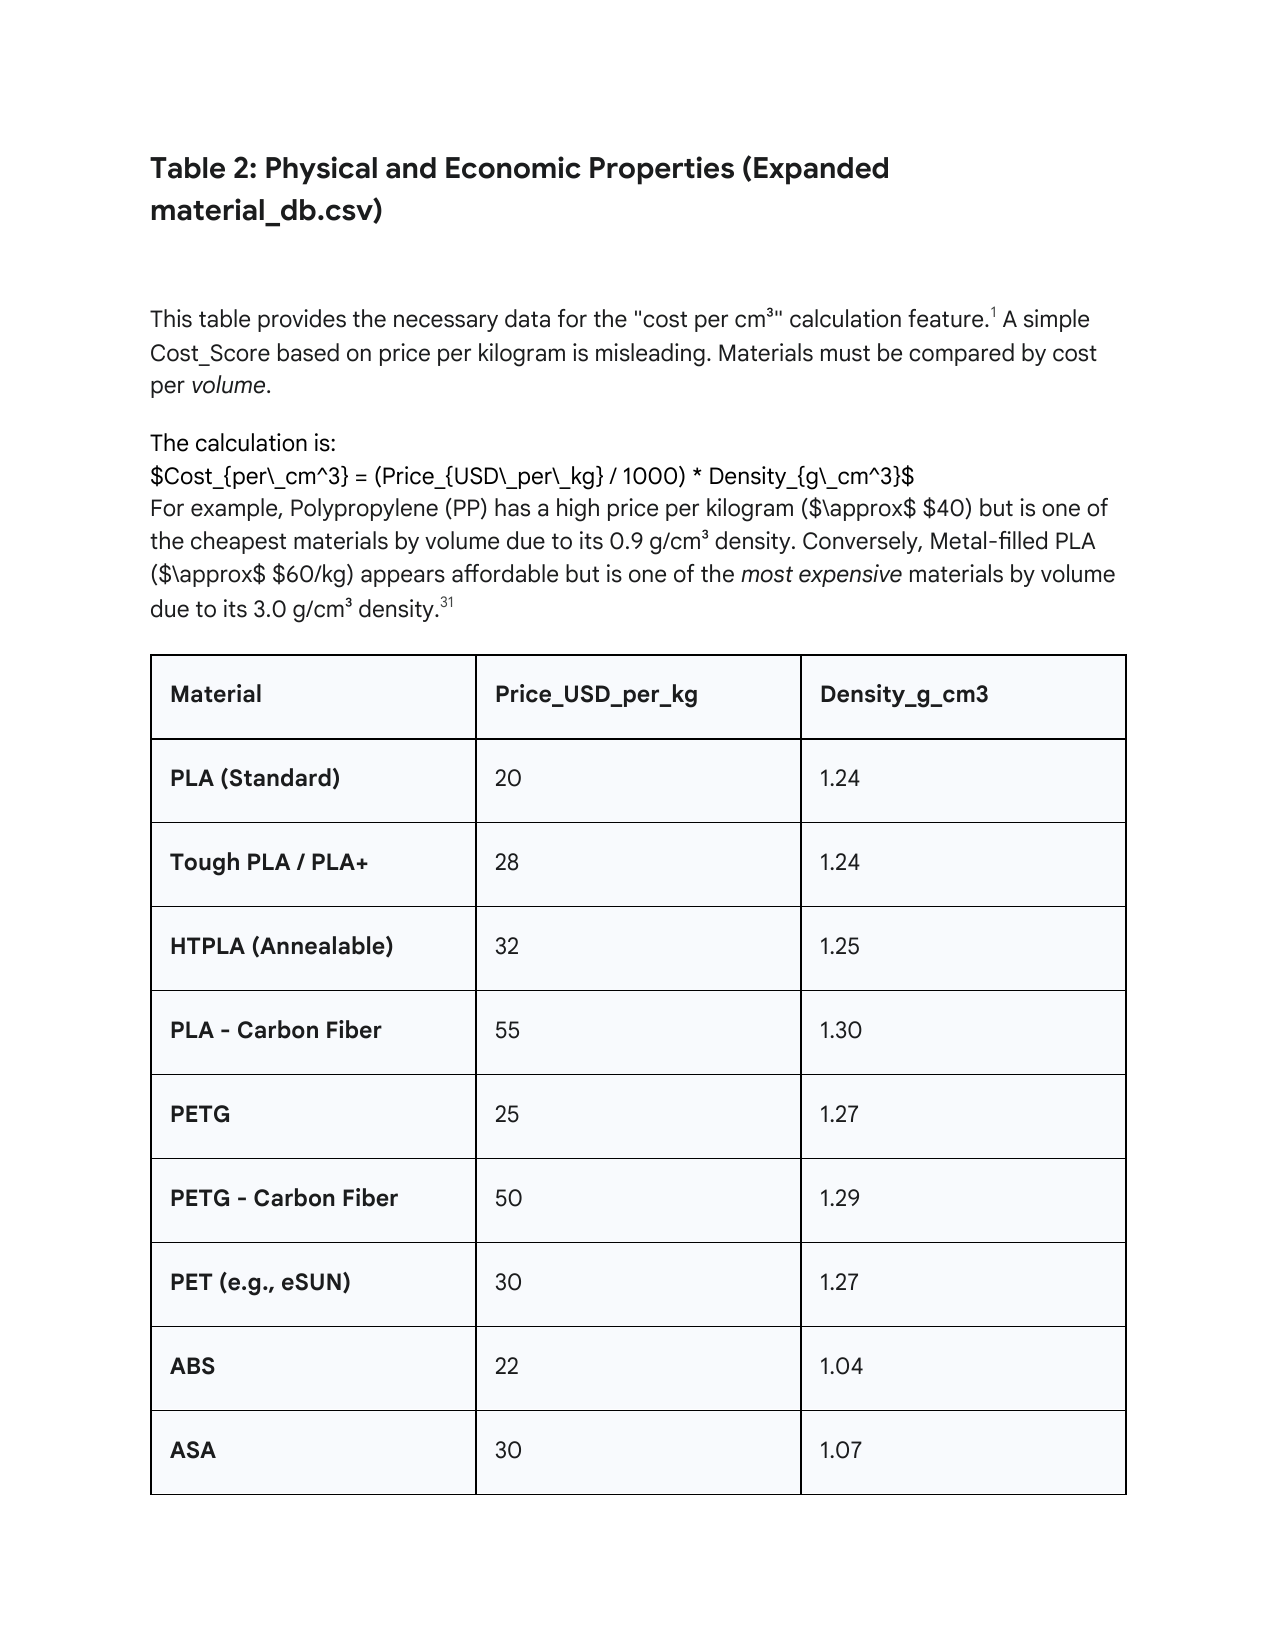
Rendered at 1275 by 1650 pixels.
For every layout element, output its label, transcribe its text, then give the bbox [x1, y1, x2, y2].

table_cell 1.25 [802, 907, 1125, 990]
table_cell 1.27 [802, 1243, 1125, 1326]
table_cell 1.07 [802, 1411, 1125, 1493]
table_cell 30 [477, 1243, 800, 1326]
table_cell PLA (Standard) [152, 740, 475, 822]
table_cell ASA [152, 1411, 475, 1493]
subtitle Table 2: Physical and Economic Properties (Expanded material_db.csv) [150, 150, 1125, 228]
text For example, Polypropylene (PP) has a high price per kilogram ($\approx$ $40) but is one of the cheapest materials by volume due to its 0.9 g/cm³ density. Conversely, Metal-filled PLA ($\approx$ $60/kg) appears affordable but is one of the most expensive materials by volume due to its 3.0 g/cm³ density.31 [150, 495, 1125, 624]
table_cell 25 [477, 1075, 800, 1158]
table_header Price_USD_per_kg [477, 656, 800, 738]
text $Cost_{per\_cm^3} = (Price_{USD\_per\_kg} / 1000) * Density_{g\_cm^3}$ [150, 462, 1125, 491]
table_cell 1.04 [802, 1327, 1125, 1409]
table_cell PETG [152, 1075, 475, 1158]
table_cell 28 [477, 823, 800, 906]
table_cell ABS [152, 1327, 475, 1409]
table_cell 32 [477, 907, 800, 990]
table_cell 1.29 [802, 1159, 1125, 1242]
text This table provides the necessary data for the "cost per cm³" calculation feature.1 A simple Cost_Score based on price per kilogram is misleading. Materials must be compared by cost per volume. [150, 303, 1125, 400]
table_cell PLA - Carbon Fiber [152, 991, 475, 1074]
table_cell 22 [477, 1327, 800, 1409]
table_cell 30 [477, 1411, 800, 1493]
table_header Material [152, 656, 475, 738]
table_header Density_g_cm3 [802, 656, 1125, 738]
table_cell 1.27 [802, 1075, 1125, 1158]
table_cell 1.30 [802, 991, 1125, 1074]
table_cell HTPLA (Annealable) [152, 907, 475, 990]
table_cell 1.24 [802, 823, 1125, 906]
table_cell PETG - Carbon Fiber [152, 1159, 475, 1242]
table_cell Tough PLA / PLA+ [152, 823, 475, 906]
table_cell 1.24 [802, 740, 1125, 822]
table_cell 55 [477, 991, 800, 1074]
table_cell 20 [477, 740, 800, 822]
table_cell PET (e.g., eSUN) [152, 1243, 475, 1326]
text The calculation is: [150, 429, 1125, 458]
table_cell 50 [477, 1159, 800, 1242]
